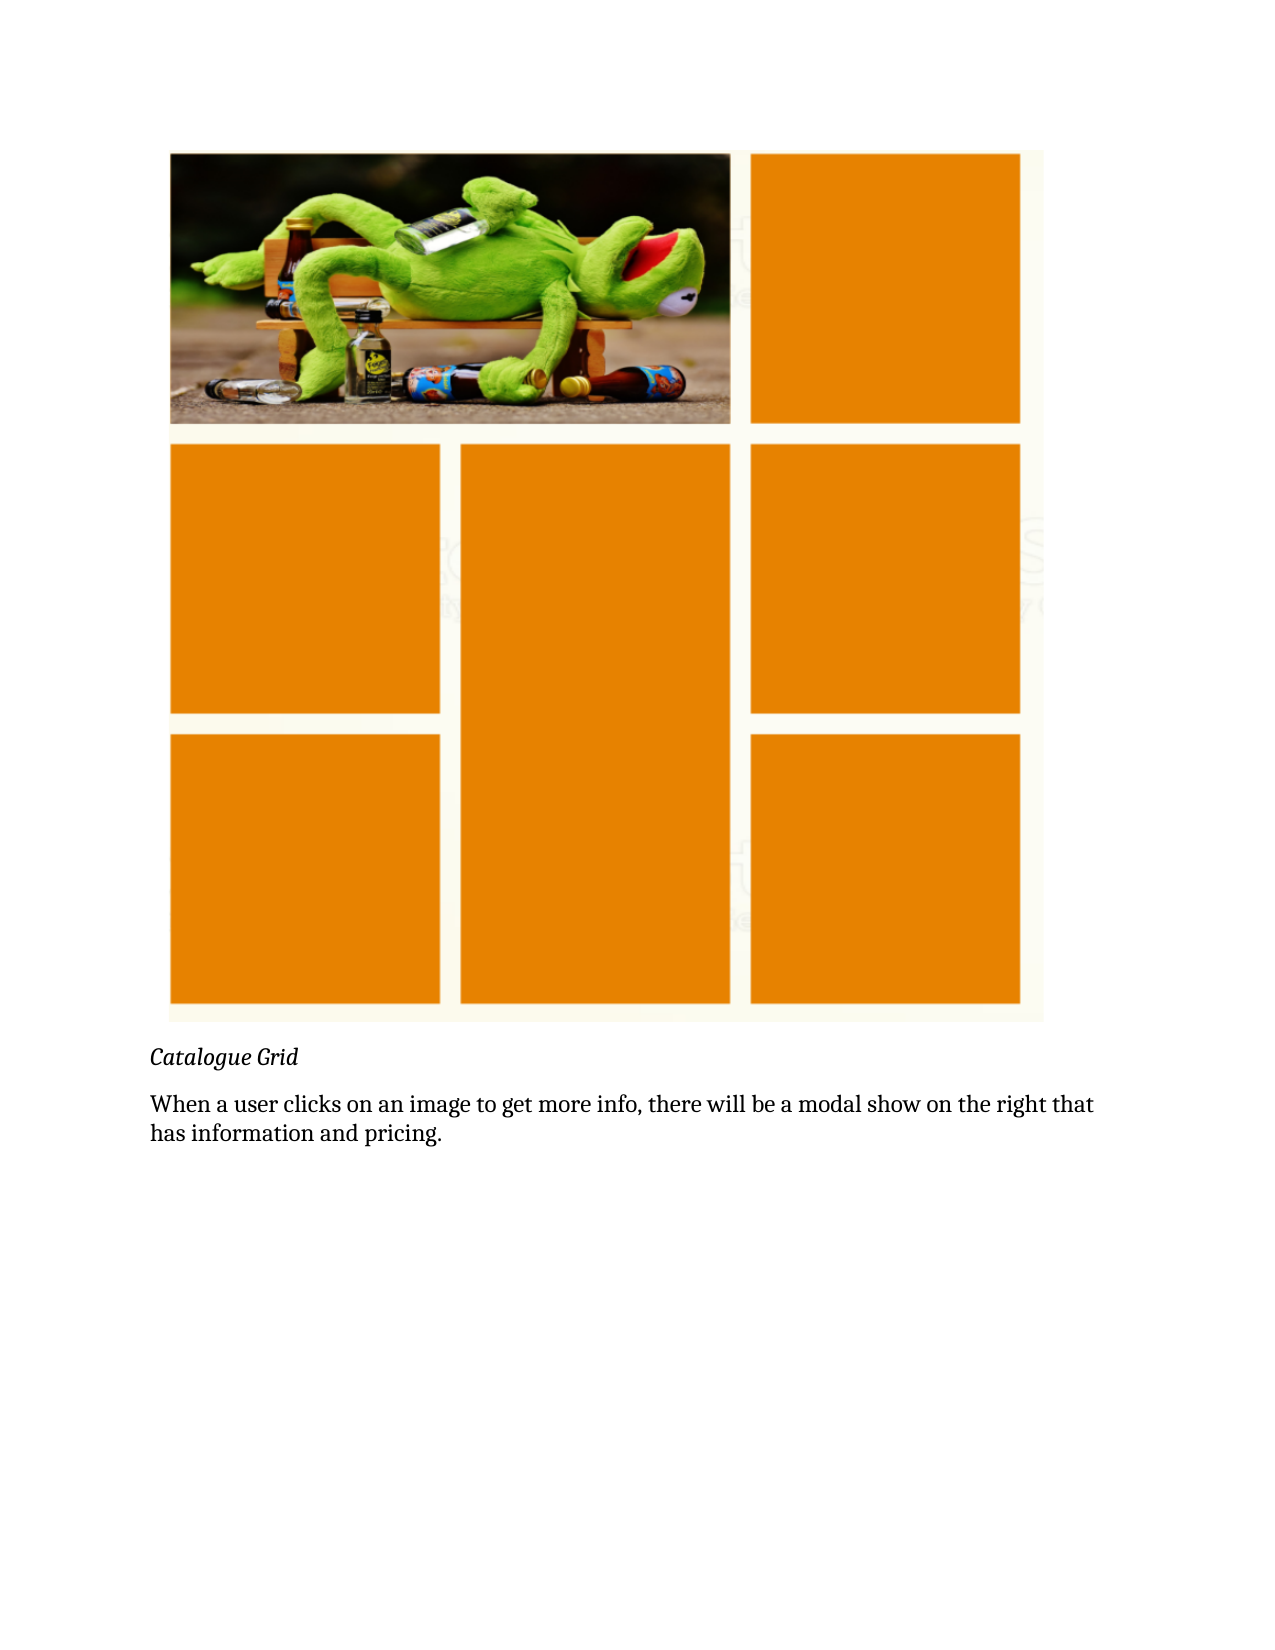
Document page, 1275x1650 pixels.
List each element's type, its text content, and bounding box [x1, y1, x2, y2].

picture [168, 150, 1044, 1022]
text When a user clicks on an image to get more info, there will be a modal show on the right that has information and pricing. [150, 1090, 1125, 1147]
text Catalogue Grid [150, 1042, 1125, 1071]
